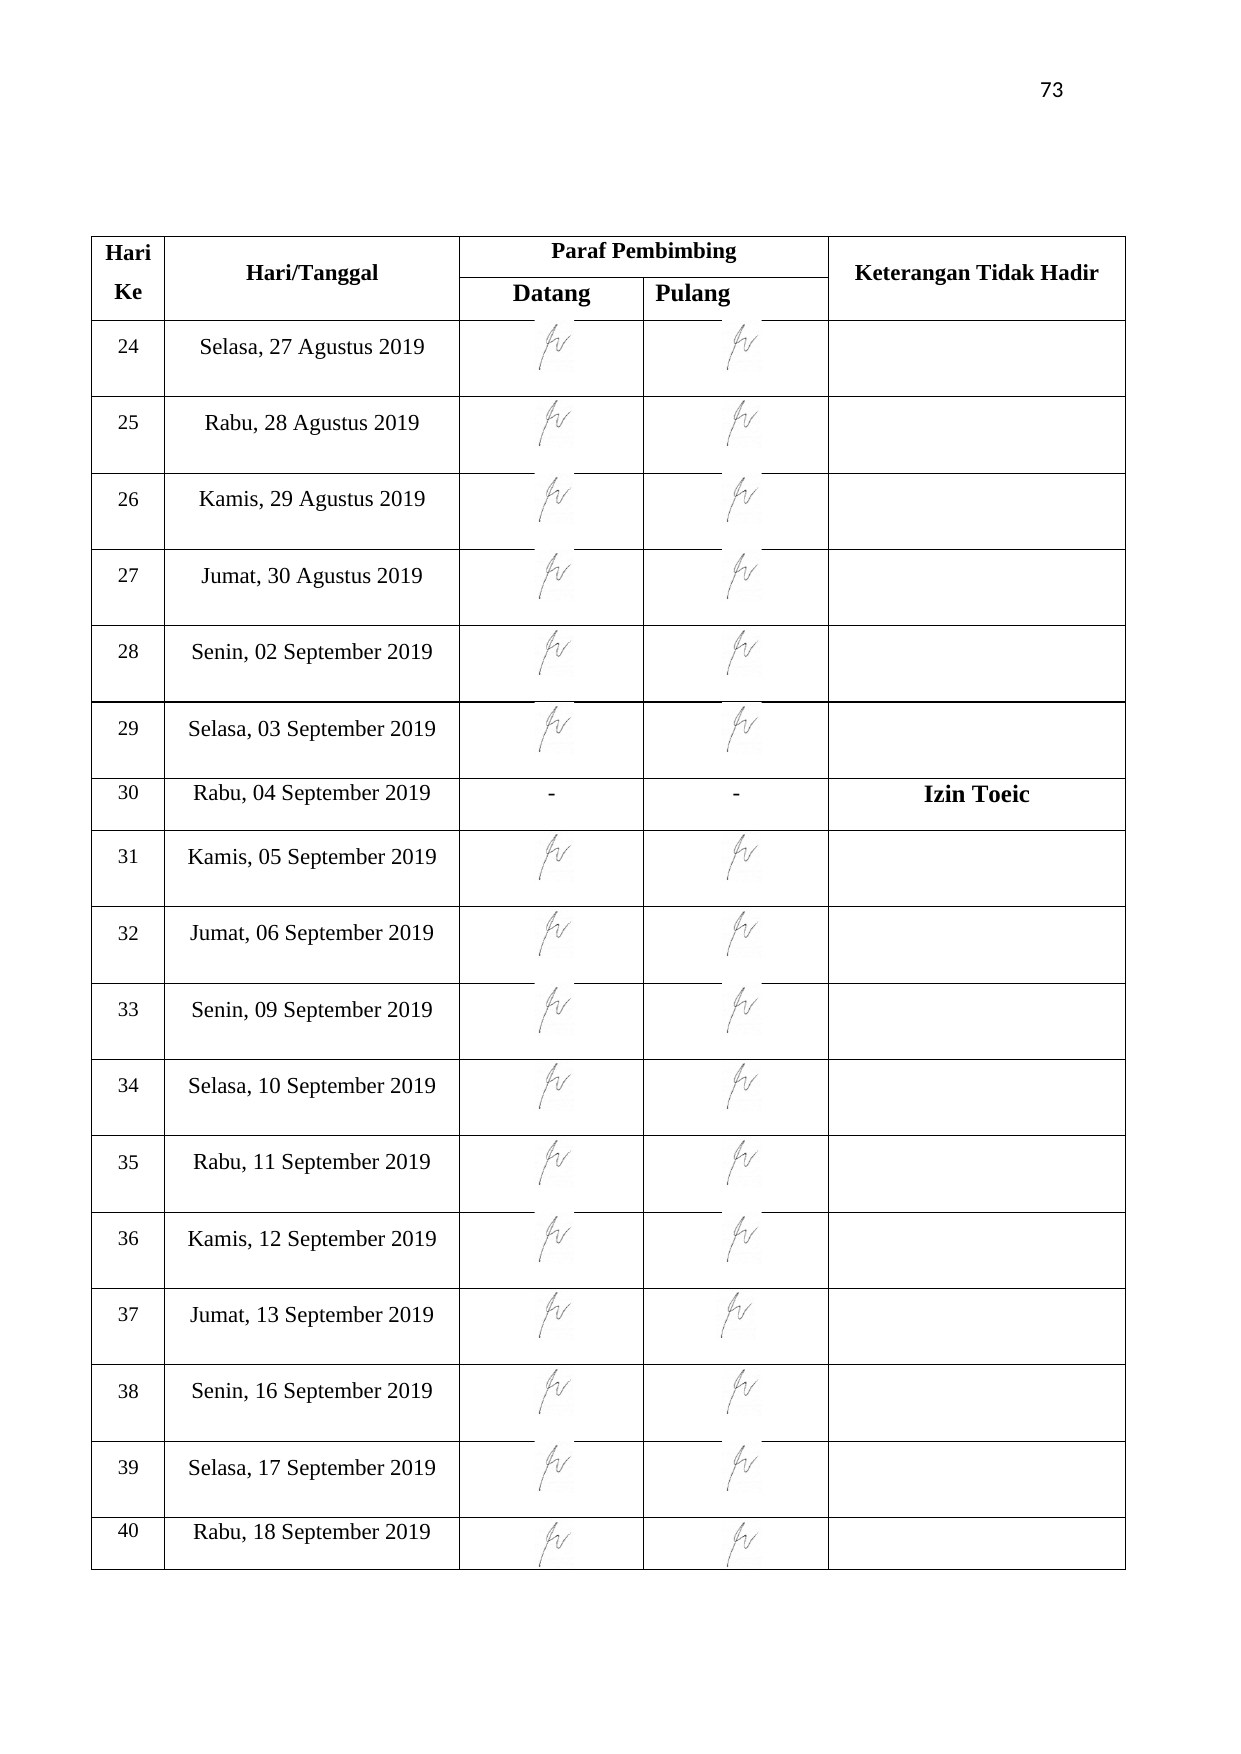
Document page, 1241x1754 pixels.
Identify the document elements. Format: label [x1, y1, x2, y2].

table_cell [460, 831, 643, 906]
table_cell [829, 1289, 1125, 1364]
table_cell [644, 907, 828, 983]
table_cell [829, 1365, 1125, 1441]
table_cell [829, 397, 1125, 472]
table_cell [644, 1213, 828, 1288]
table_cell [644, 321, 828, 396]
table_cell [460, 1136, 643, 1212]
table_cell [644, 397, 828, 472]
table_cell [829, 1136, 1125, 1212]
picture [534, 1136, 575, 1187]
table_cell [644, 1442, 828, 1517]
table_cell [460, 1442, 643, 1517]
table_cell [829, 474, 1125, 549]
picture [722, 1365, 762, 1416]
picture [722, 1441, 762, 1493]
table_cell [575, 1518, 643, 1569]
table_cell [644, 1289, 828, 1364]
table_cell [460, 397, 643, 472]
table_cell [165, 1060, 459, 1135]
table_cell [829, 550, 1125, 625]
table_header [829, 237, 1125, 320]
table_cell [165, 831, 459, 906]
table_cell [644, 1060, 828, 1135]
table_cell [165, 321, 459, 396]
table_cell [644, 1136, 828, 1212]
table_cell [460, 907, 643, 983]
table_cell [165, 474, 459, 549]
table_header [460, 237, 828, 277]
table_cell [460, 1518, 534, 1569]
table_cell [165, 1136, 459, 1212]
picture [722, 320, 762, 372]
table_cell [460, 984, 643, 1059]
picture [722, 1212, 762, 1264]
picture [534, 983, 575, 1035]
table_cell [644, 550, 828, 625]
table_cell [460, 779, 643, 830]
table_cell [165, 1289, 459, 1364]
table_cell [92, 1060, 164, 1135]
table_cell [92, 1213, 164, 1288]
picture [722, 831, 762, 882]
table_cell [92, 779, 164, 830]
picture [534, 1441, 575, 1493]
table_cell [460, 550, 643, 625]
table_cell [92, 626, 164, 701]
picture [534, 1518, 575, 1569]
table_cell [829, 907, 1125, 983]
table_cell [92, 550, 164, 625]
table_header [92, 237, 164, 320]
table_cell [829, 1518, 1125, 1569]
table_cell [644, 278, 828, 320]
picture [534, 320, 575, 372]
picture [722, 626, 762, 677]
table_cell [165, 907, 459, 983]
picture [722, 907, 762, 958]
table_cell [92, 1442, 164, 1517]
picture [534, 549, 575, 601]
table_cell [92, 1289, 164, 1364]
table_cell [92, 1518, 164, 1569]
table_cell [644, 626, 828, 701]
picture [722, 983, 762, 1035]
picture [534, 702, 575, 754]
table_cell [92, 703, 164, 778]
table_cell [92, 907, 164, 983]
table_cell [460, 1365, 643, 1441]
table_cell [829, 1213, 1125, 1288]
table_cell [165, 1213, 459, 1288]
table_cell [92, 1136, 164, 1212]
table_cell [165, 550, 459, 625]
picture [722, 1136, 762, 1187]
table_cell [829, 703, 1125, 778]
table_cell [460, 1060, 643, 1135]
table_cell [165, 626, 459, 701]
picture [722, 1518, 762, 1569]
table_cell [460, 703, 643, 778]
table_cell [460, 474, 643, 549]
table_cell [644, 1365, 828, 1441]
picture [534, 1289, 575, 1340]
picture [722, 702, 762, 754]
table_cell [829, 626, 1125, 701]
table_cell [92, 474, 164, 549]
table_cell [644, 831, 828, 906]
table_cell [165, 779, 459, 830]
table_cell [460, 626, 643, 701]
picture [722, 397, 762, 448]
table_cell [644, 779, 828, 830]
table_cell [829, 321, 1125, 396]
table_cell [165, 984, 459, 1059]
picture [534, 626, 575, 677]
picture [534, 473, 575, 524]
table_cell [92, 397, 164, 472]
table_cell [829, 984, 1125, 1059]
picture [534, 1060, 575, 1111]
picture [722, 473, 762, 524]
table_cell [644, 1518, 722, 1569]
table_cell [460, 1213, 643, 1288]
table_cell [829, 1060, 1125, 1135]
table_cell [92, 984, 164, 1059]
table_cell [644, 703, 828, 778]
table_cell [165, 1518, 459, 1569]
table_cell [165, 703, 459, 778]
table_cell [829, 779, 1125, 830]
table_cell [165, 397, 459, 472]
picture [534, 831, 575, 882]
picture [722, 1060, 762, 1111]
picture [534, 1365, 575, 1416]
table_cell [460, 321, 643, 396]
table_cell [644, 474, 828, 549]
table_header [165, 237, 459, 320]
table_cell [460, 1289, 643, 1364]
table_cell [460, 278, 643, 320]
picture [716, 1289, 756, 1340]
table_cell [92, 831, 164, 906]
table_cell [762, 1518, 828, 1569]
picture [534, 1212, 575, 1264]
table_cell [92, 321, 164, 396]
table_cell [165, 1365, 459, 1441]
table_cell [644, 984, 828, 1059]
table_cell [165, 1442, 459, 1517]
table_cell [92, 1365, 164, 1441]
picture [534, 397, 575, 448]
picture [722, 549, 762, 601]
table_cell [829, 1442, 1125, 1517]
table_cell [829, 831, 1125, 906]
picture [534, 907, 575, 958]
